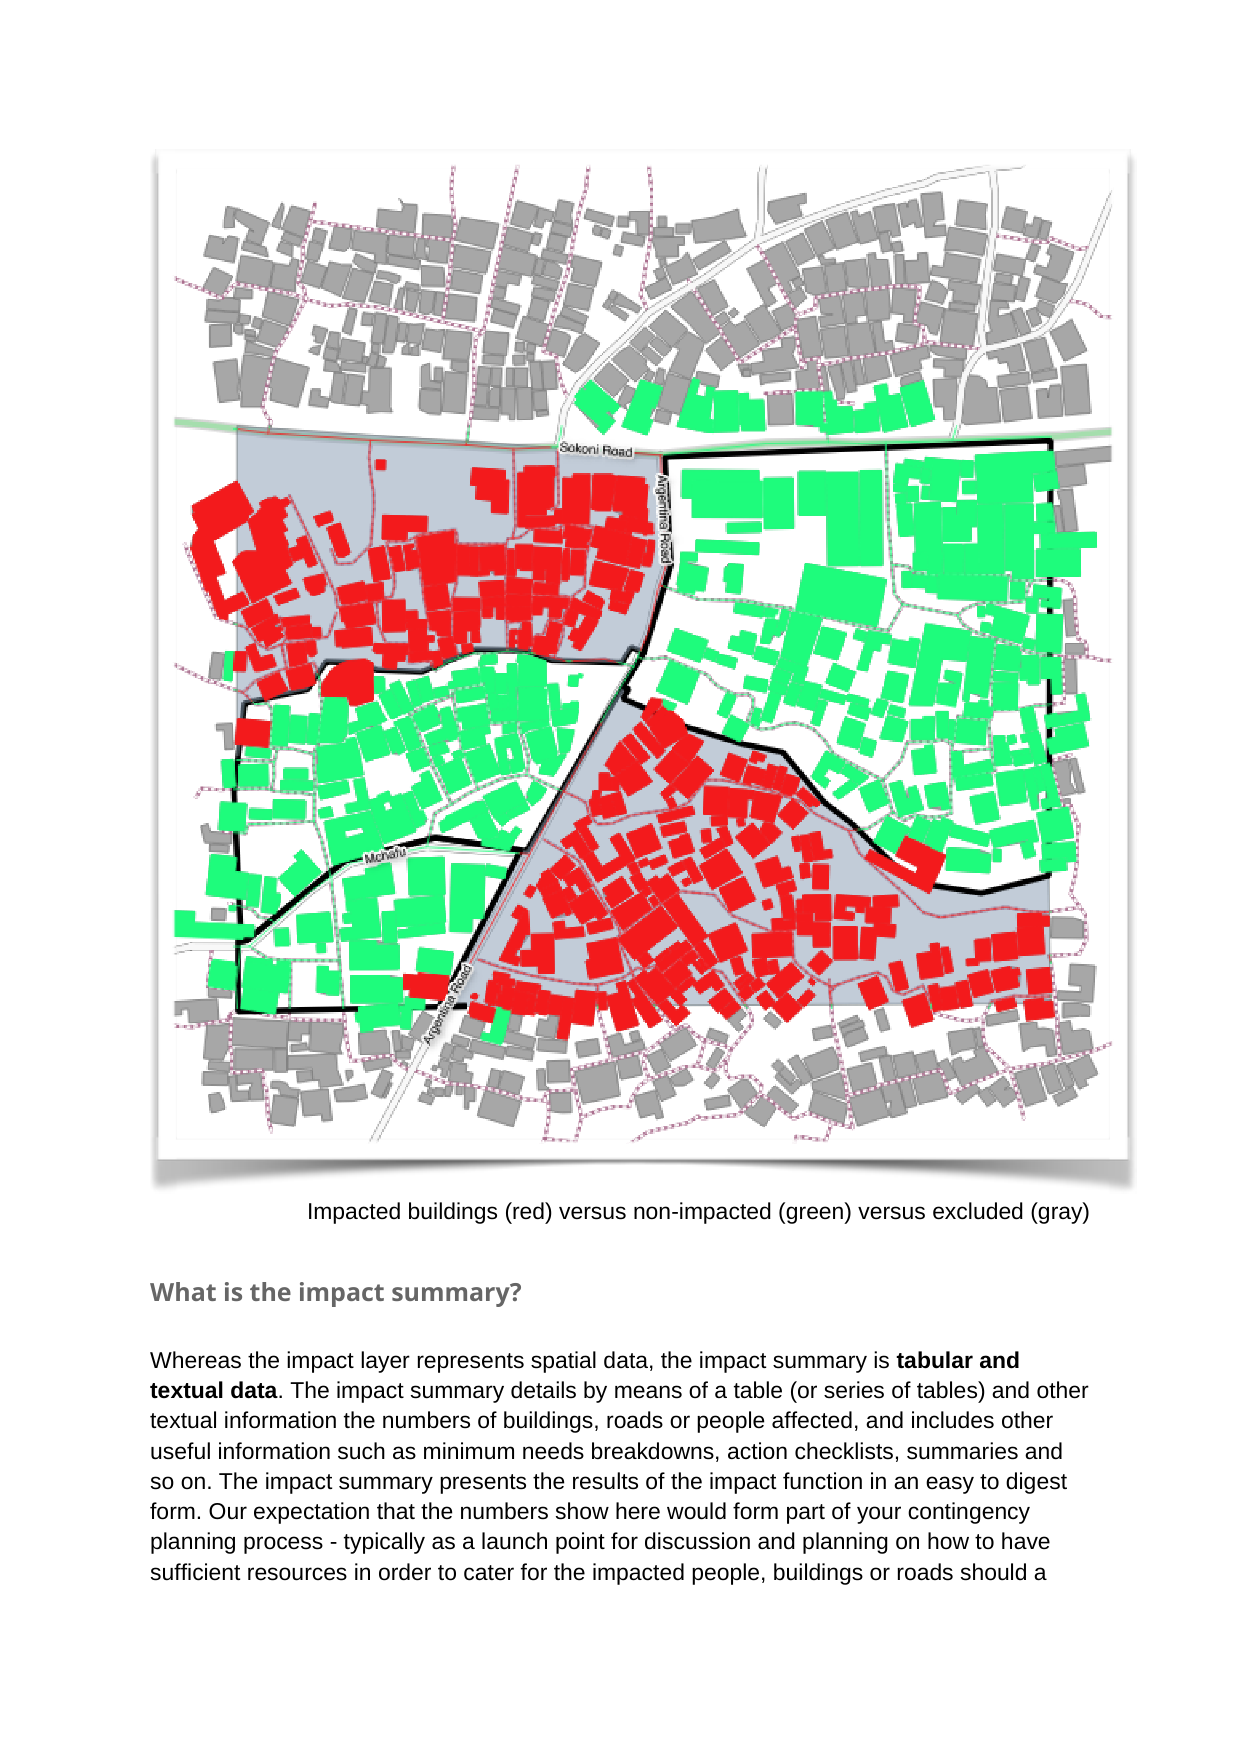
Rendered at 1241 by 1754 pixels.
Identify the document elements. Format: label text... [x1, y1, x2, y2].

picture [150, 149, 1137, 1194]
text Impacted buildings (red) versus non-impacted (green) versus excluded (gray) [150, 1198, 1090, 1224]
subtitle What is the impact summary? [150, 1275, 1090, 1309]
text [150, 1347, 1090, 1585]
